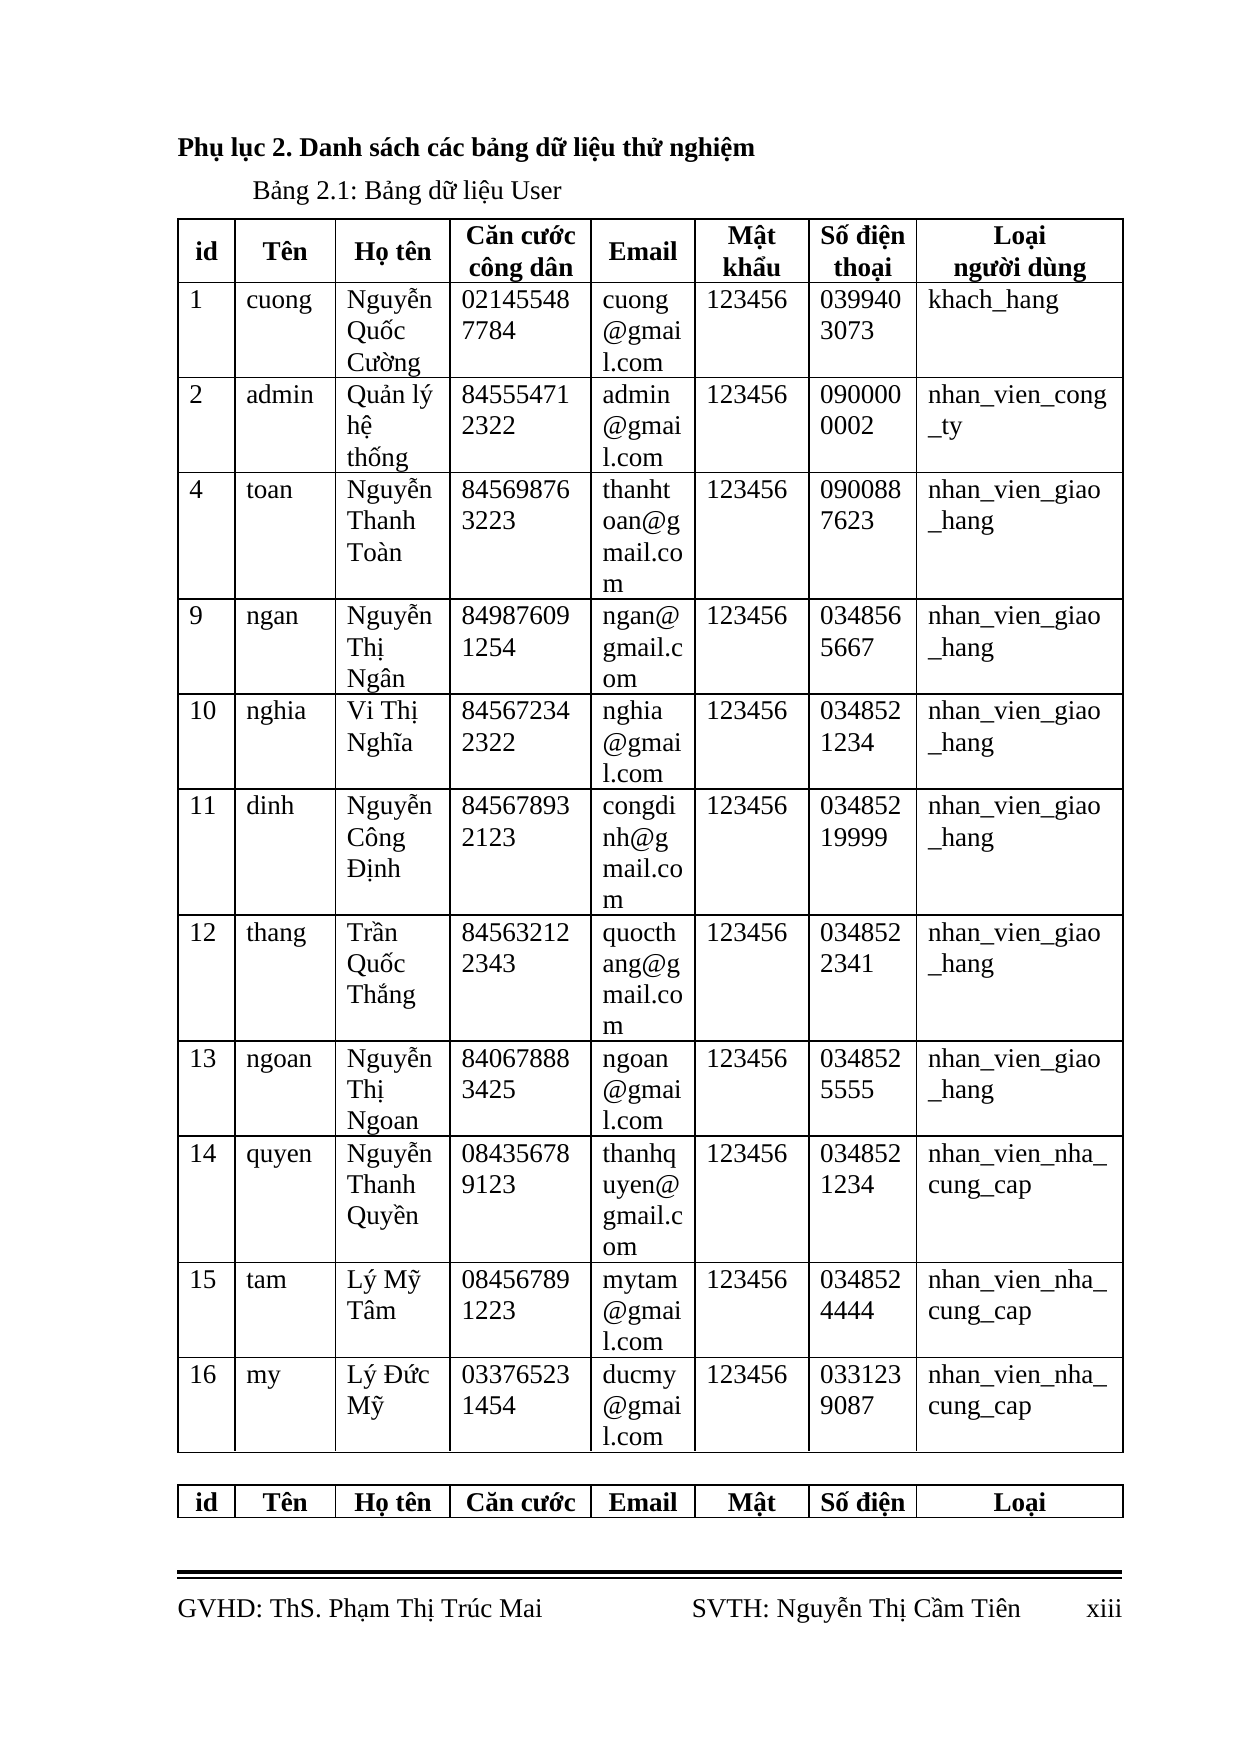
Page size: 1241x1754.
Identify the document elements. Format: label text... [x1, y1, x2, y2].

table_cell nghia [236, 695, 335, 788]
table_header Họ tên [336, 1486, 449, 1517]
table_header Mật khẩu [696, 220, 808, 282]
table_cell thanhquyen@gmail.com [592, 1137, 694, 1261]
table_cell Quản lý hệ thống [336, 378, 449, 472]
table_cell 845672342322 [451, 695, 590, 788]
table_cell admin [236, 378, 335, 472]
table_cell 0399403073 [810, 283, 916, 377]
table_cell 0348521234 [810, 1137, 916, 1261]
table_cell my [236, 1358, 335, 1451]
table_cell 123456 [696, 1137, 808, 1261]
table_cell admin@gmail.com [592, 378, 694, 472]
table_cell Nguyễn Thị Ngân [336, 600, 449, 693]
table_cell 084567891223 [451, 1263, 590, 1356]
table_cell nhan_vien_giao_hang [917, 1042, 1122, 1135]
table_cell 4 [179, 473, 234, 598]
table_cell 021455487784 [451, 283, 590, 377]
table_cell 123456 [696, 790, 808, 914]
table_cell Nguyễn Thanh Toàn [336, 473, 449, 598]
table_cell 840678883425 [451, 1042, 590, 1135]
table_cell nhan_vien_giao_hang [917, 600, 1122, 693]
table_cell 033765231454 [451, 1358, 590, 1451]
table_cell Nguyễn Quốc Cường [336, 283, 449, 377]
table_cell 845632122343 [451, 916, 590, 1040]
table_cell congdinh@gmail.com [592, 790, 694, 914]
table_cell Vi Thị Nghĩa [336, 695, 449, 788]
table_cell khach_hang [917, 283, 1122, 377]
table_cell thanhtoan@gmail.com [592, 473, 694, 598]
table_cell cuong@gmail.com [592, 283, 694, 377]
table_cell 9 [179, 600, 234, 693]
table_cell 123456 [696, 283, 808, 377]
table_cell 0348522341 [810, 916, 916, 1040]
table_cell thang [236, 916, 335, 1040]
table_cell 123456 [696, 600, 808, 693]
table_cell ngan@gmail.com [592, 600, 694, 693]
table_cell 15 [179, 1263, 234, 1356]
table_cell Nguyễn Thị Ngoan [336, 1042, 449, 1135]
table_cell 845554712322 [451, 378, 590, 472]
table_cell 123456 [696, 916, 808, 1040]
table_cell Lý Đức Mỹ [336, 1358, 449, 1451]
table_cell nghia@gmail.com [592, 695, 694, 788]
table_header id [179, 220, 234, 282]
table_header Tên [236, 1486, 335, 1517]
table_cell ngoan [236, 1042, 335, 1135]
table_cell mytam@gmail.com [592, 1263, 694, 1356]
table_header Căn cước công dân [451, 1486, 590, 1517]
table_cell 845678932123 [451, 790, 590, 914]
table_cell 849876091254 [451, 600, 590, 693]
table_header id [179, 1486, 234, 1517]
table_cell Nguyễn Thanh Quyền [336, 1137, 449, 1261]
table_cell cuong [236, 283, 335, 377]
table_cell ngoan@gmail.com [592, 1042, 694, 1135]
table_cell ducmy@gmail.com [592, 1358, 694, 1451]
table_cell 12 [179, 916, 234, 1040]
table_cell 084356789123 [451, 1137, 590, 1261]
table_cell 845698763223 [451, 473, 590, 598]
text Bảng 2.1: Bảng dữ liệu User [177, 174, 1122, 205]
table_cell 123456 [696, 378, 808, 472]
table_cell ngan [236, 600, 335, 693]
table_cell Nguyễn Công Định [336, 790, 449, 914]
table_header Căn cước công dân [451, 220, 590, 282]
table_cell nhan_vien_nha_cung_cap [917, 1137, 1122, 1261]
table_header Email [592, 1486, 694, 1517]
table_cell 0900887623 [810, 473, 916, 598]
table_cell 10 [179, 695, 234, 788]
table_cell 14 [179, 1137, 234, 1261]
table_cell nhan_vien_cong_ty [917, 378, 1122, 472]
table_cell nhan_vien_giao_hang [917, 473, 1122, 598]
table_cell quyen [236, 1137, 335, 1261]
table_cell nhan_vien_giao_hang [917, 790, 1122, 914]
table_header Mật khẩu [696, 1486, 808, 1517]
table_cell 123456 [696, 1358, 808, 1451]
table_cell 03485219999 [810, 790, 916, 914]
table_header Loại người dùng [917, 1486, 1122, 1517]
table_cell 0331239087 [810, 1358, 916, 1451]
table_cell 0348525555 [810, 1042, 916, 1135]
table_cell 0348565667 [810, 600, 916, 693]
table_cell nhan_vien_giao_hang [917, 695, 1122, 788]
table_cell 16 [179, 1358, 234, 1451]
table_header Loại người dùng [917, 220, 1122, 282]
table_cell 0900000002 [810, 378, 916, 472]
table_cell 123456 [696, 695, 808, 788]
table_cell 123456 [696, 1042, 808, 1135]
table_cell 0348524444 [810, 1263, 916, 1356]
table_cell toan [236, 473, 335, 598]
table_cell Trần Quốc Thắng [336, 916, 449, 1040]
table_cell 11 [179, 790, 234, 914]
table_cell quocthang@gmail.com [592, 916, 694, 1040]
table_header Số điện thoại [810, 1486, 916, 1517]
table_header Email [592, 220, 694, 282]
table_cell 123456 [696, 473, 808, 598]
table_header Số điện thoại [810, 220, 916, 282]
table_cell dinh [236, 790, 335, 914]
table_cell 13 [179, 1042, 234, 1135]
table_cell 1 [179, 283, 234, 377]
subtitle Phụ lục 2. Danh sách các bảng dữ liệu thử nghiệm [177, 131, 1122, 162]
table_cell nhan_vien_nha_cung_cap [917, 1263, 1122, 1356]
table_cell 2 [179, 378, 234, 472]
table_cell nhan_vien_giao_hang [917, 916, 1122, 1040]
table_header Họ tên [336, 220, 449, 282]
table_cell 123456 [696, 1263, 808, 1356]
table_cell nhan_vien_nha_cung_cap [917, 1358, 1122, 1451]
table_cell Lý Mỹ Tâm [336, 1263, 449, 1356]
table_cell tam [236, 1263, 335, 1356]
table_cell 0348521234 [810, 695, 916, 788]
table_header Tên [236, 220, 335, 282]
